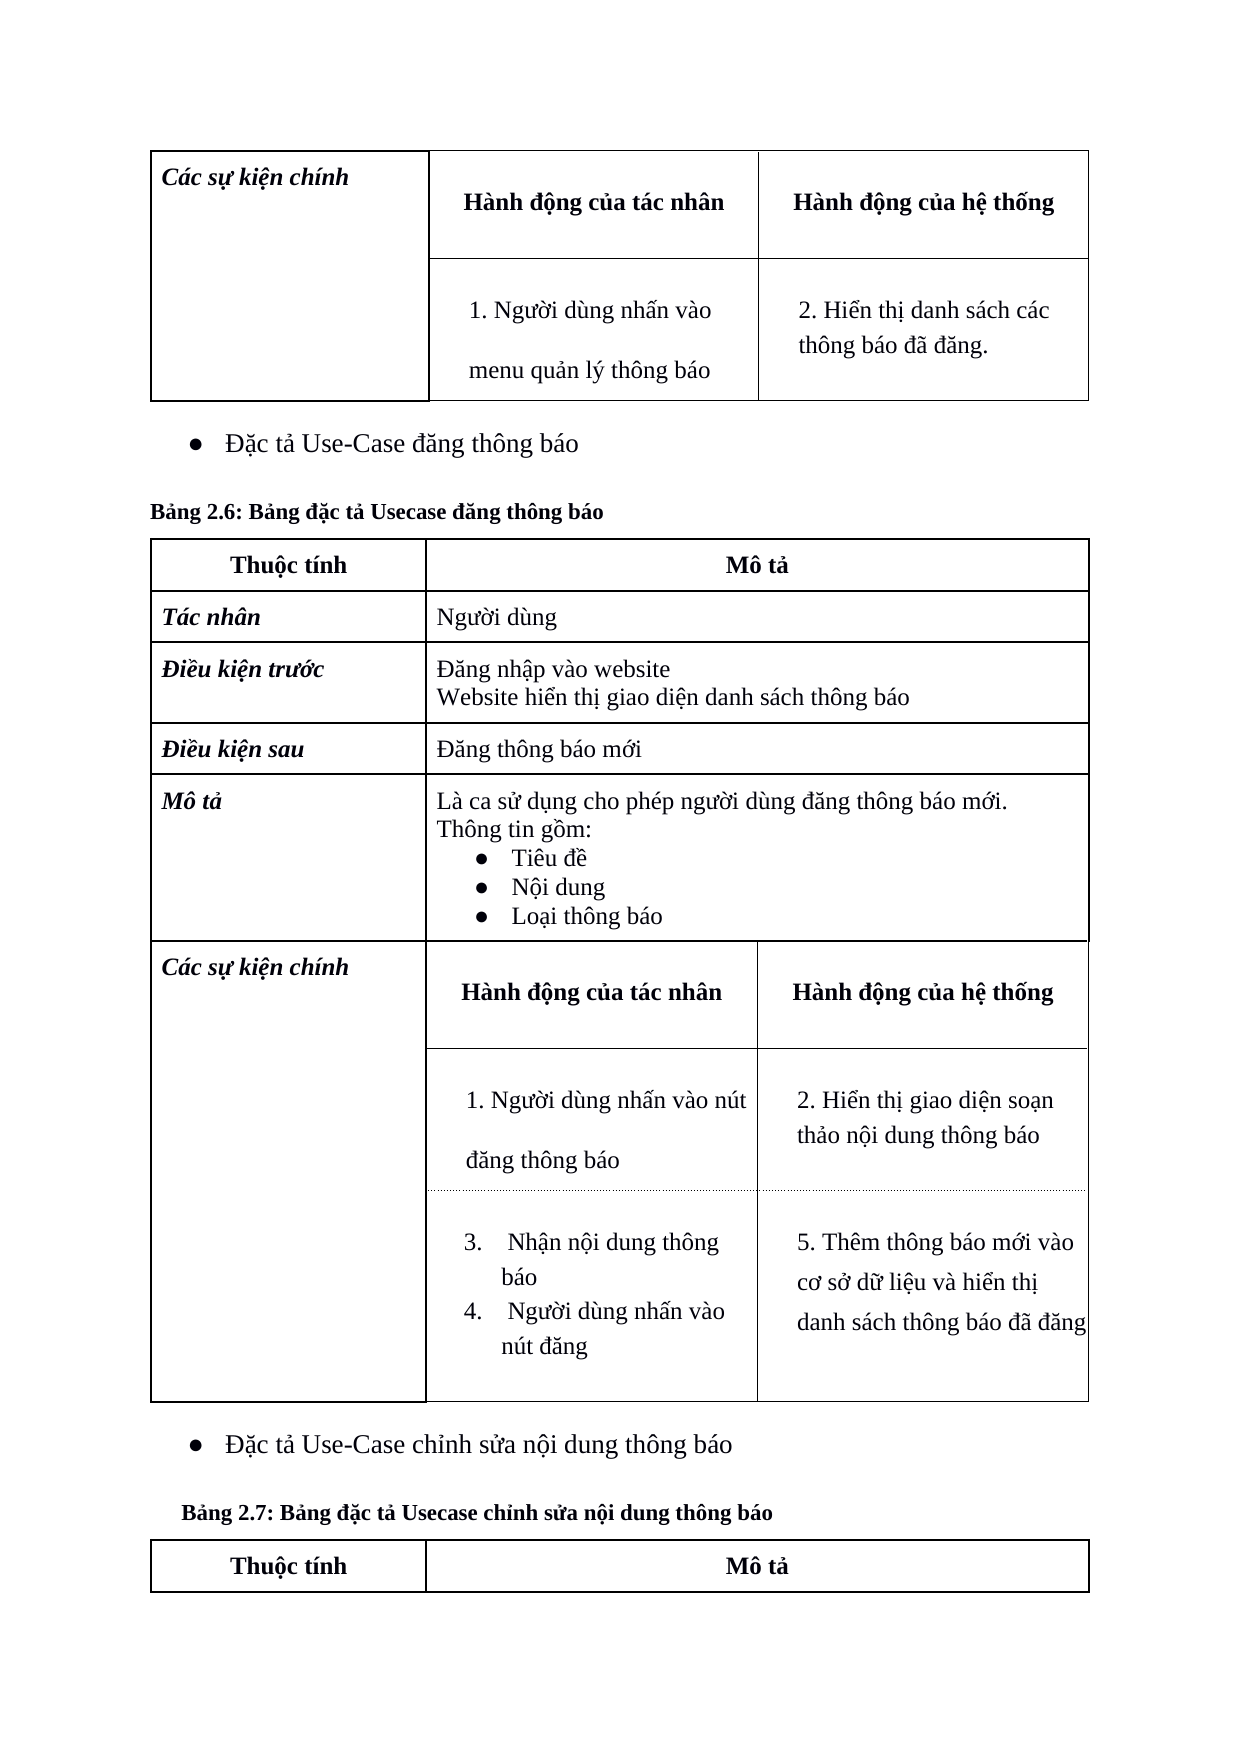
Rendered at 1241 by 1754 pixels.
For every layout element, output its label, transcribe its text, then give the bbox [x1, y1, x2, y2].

table_cell Hành động của hệ thống [758, 940, 1088, 1048]
table_cell Điều kiện trước [152, 643, 425, 722]
table_cell 1. Người dùng nhấn vào menu quản lý thông báo [430, 259, 758, 399]
table_cell Tác nhân [152, 592, 425, 641]
list Đặc tả Use-Case chỉnh sửa nội dung thông báo [187, 1428, 1090, 1459]
table_cell Hành động của tác nhân [427, 942, 757, 1048]
table_cell Điều kiện sau [152, 724, 425, 773]
table_cell Nhận nội dung thông báo Người dùng nhấn vào nút đăng [427, 1190, 757, 1401]
table_cell 2. Hiển thị giao diện soạn thảo nội dung thông báo [758, 1048, 1088, 1189]
table_cell Hành động của tác nhân [430, 151, 759, 258]
table_cell 1. Người dùng nhấn vào nút đăng thông báo [427, 1049, 757, 1189]
table_cell Các sự kiện chính [152, 942, 425, 1401]
table_cell Các sự kiện chính [152, 152, 428, 399]
table_cell Đăng nhập vào website Website hiển thị giao diện danh sách thông báo [427, 643, 1088, 722]
table_header Thuộc tính [152, 540, 425, 589]
table_cell 2. Hiển thị danh sách các thông báo đã đăng. [759, 259, 1088, 399]
subtitle Bảng 2.6: Bảng đặc tả Usecase đăng thông báo [150, 498, 1090, 525]
table_cell Mô tả [152, 775, 425, 940]
table_cell 5. Thêm thông báo mới vào cơ sở dữ liệu và hiển thị danh sách thông báo đã đăng [758, 1190, 1088, 1401]
table_header Mô tả [427, 1541, 1088, 1591]
table_cell Là ca sử dụng cho phép người dùng đăng thông báo mới. Thông tin gồm: Tiêu đề Nội dung Loại thông báo [427, 775, 1088, 940]
table_header Thuộc tính [152, 1541, 425, 1591]
table_cell Đăng thông báo mới [427, 724, 1088, 773]
list Đặc tả Use-Case đăng thông báo [187, 427, 1090, 458]
subtitle Bảng 2.7: Bảng đặc tả Usecase chỉnh sửa nội dung thông báo [181, 1499, 1090, 1526]
table_cell Người dùng [427, 592, 1088, 641]
table_cell Hành động của hệ thống [759, 151, 1088, 258]
table_header Mô tả [427, 540, 1088, 589]
